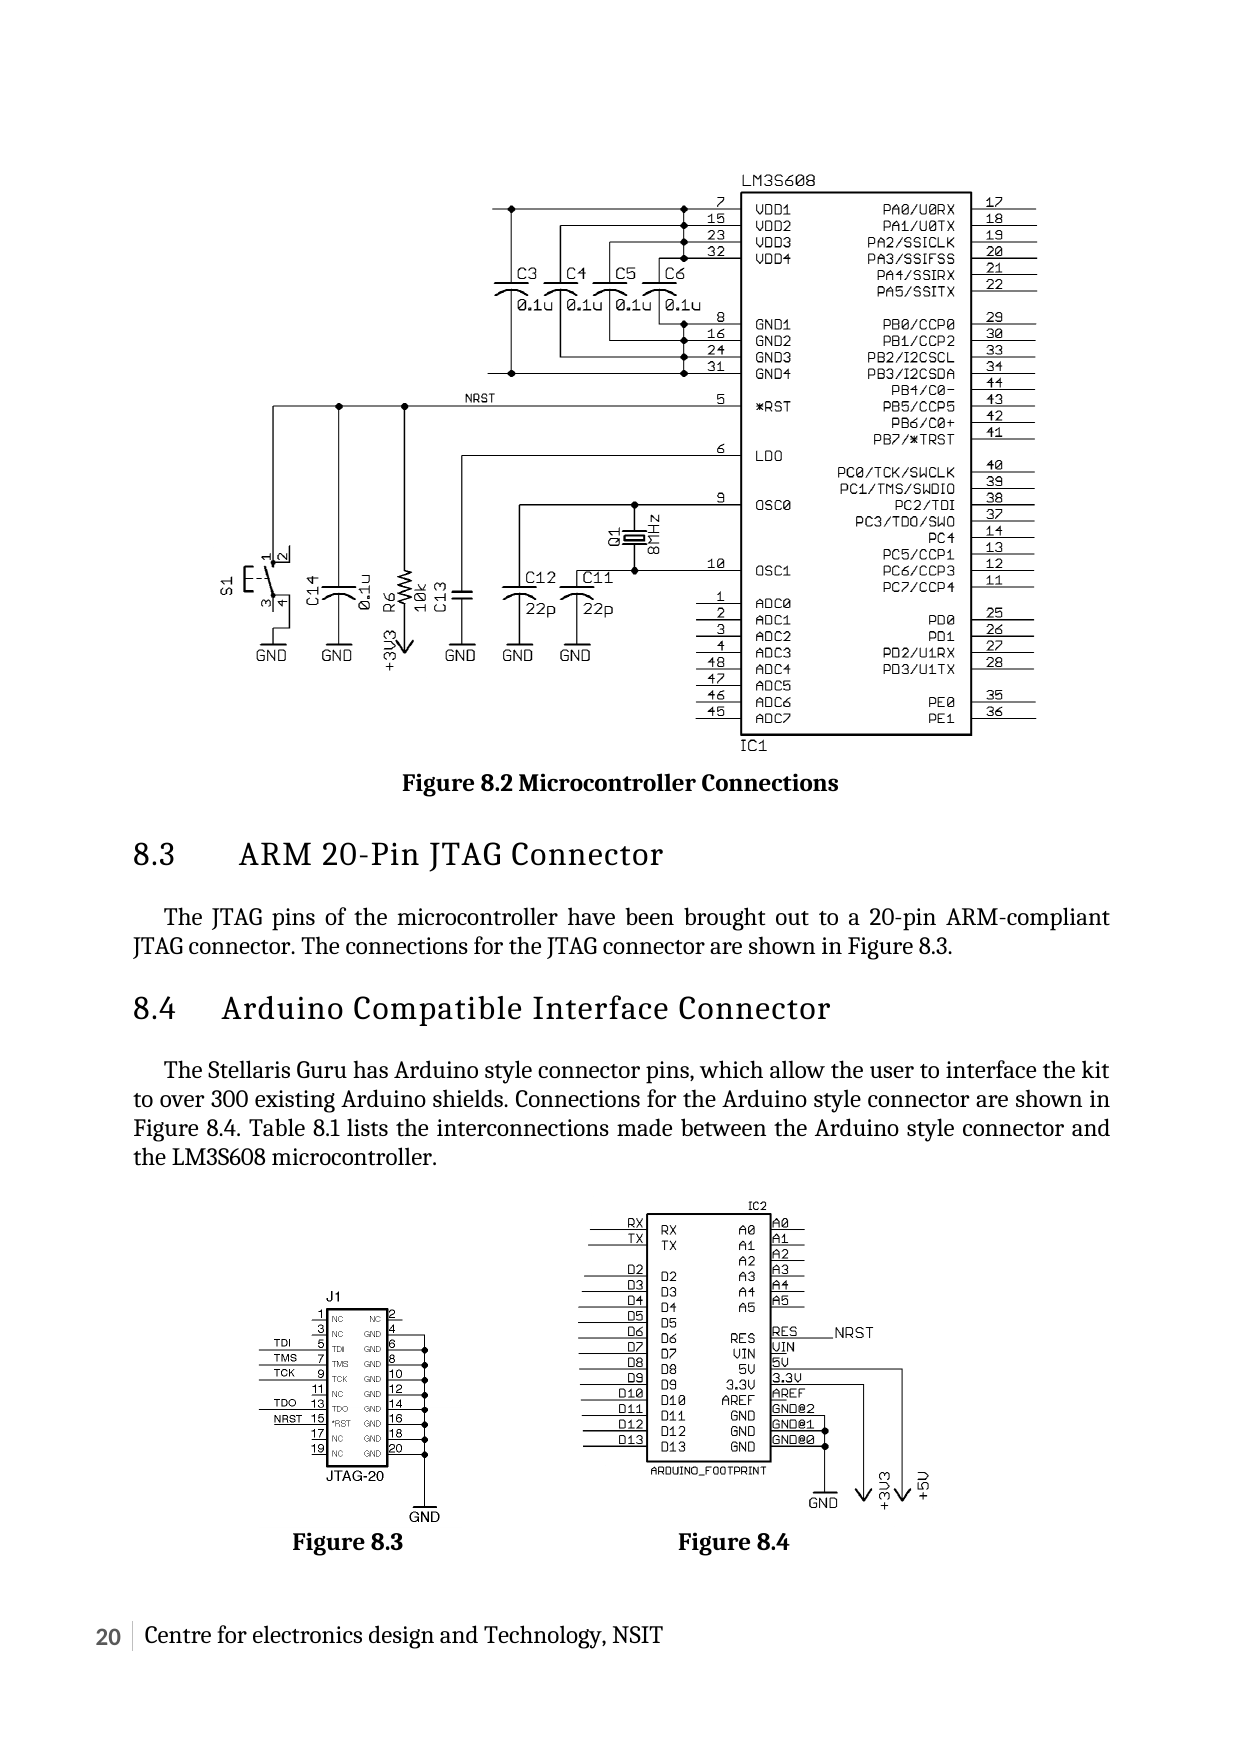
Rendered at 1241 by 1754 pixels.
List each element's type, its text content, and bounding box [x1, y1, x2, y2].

text The JTAG pins of the microcontroller have been brought out to a 20-pin ARM-compliant JTAG connector. The connections for the JTAG connector are shown in Figure 8.3. [133, 903, 1112, 960]
picture [203, 150, 1038, 769]
text Figure 8.3 Figure 8.4 [89, 1527, 1112, 1556]
subtitle 8.4 Arduino Compatible Interface Connector [133, 989, 1152, 1027]
text Figure 8.2 Microcontroller Connections [89, 769, 1152, 797]
picture [258, 1288, 463, 1528]
picture [578, 1171, 942, 1528]
subtitle 8.3 ARM 20-Pin JTAG Connector [133, 836, 1152, 874]
text The Stellaris Guru has Arduino style connector pins, which allow the user to interface the kit to over 300 existing Arduino shields. Connections for the Arduino style connector are shown in Figure 8.4. Table 8.1 lists the interconnections made between the Arduino style connector and the LM3S608 microcontroller. [133, 1056, 1112, 1171]
